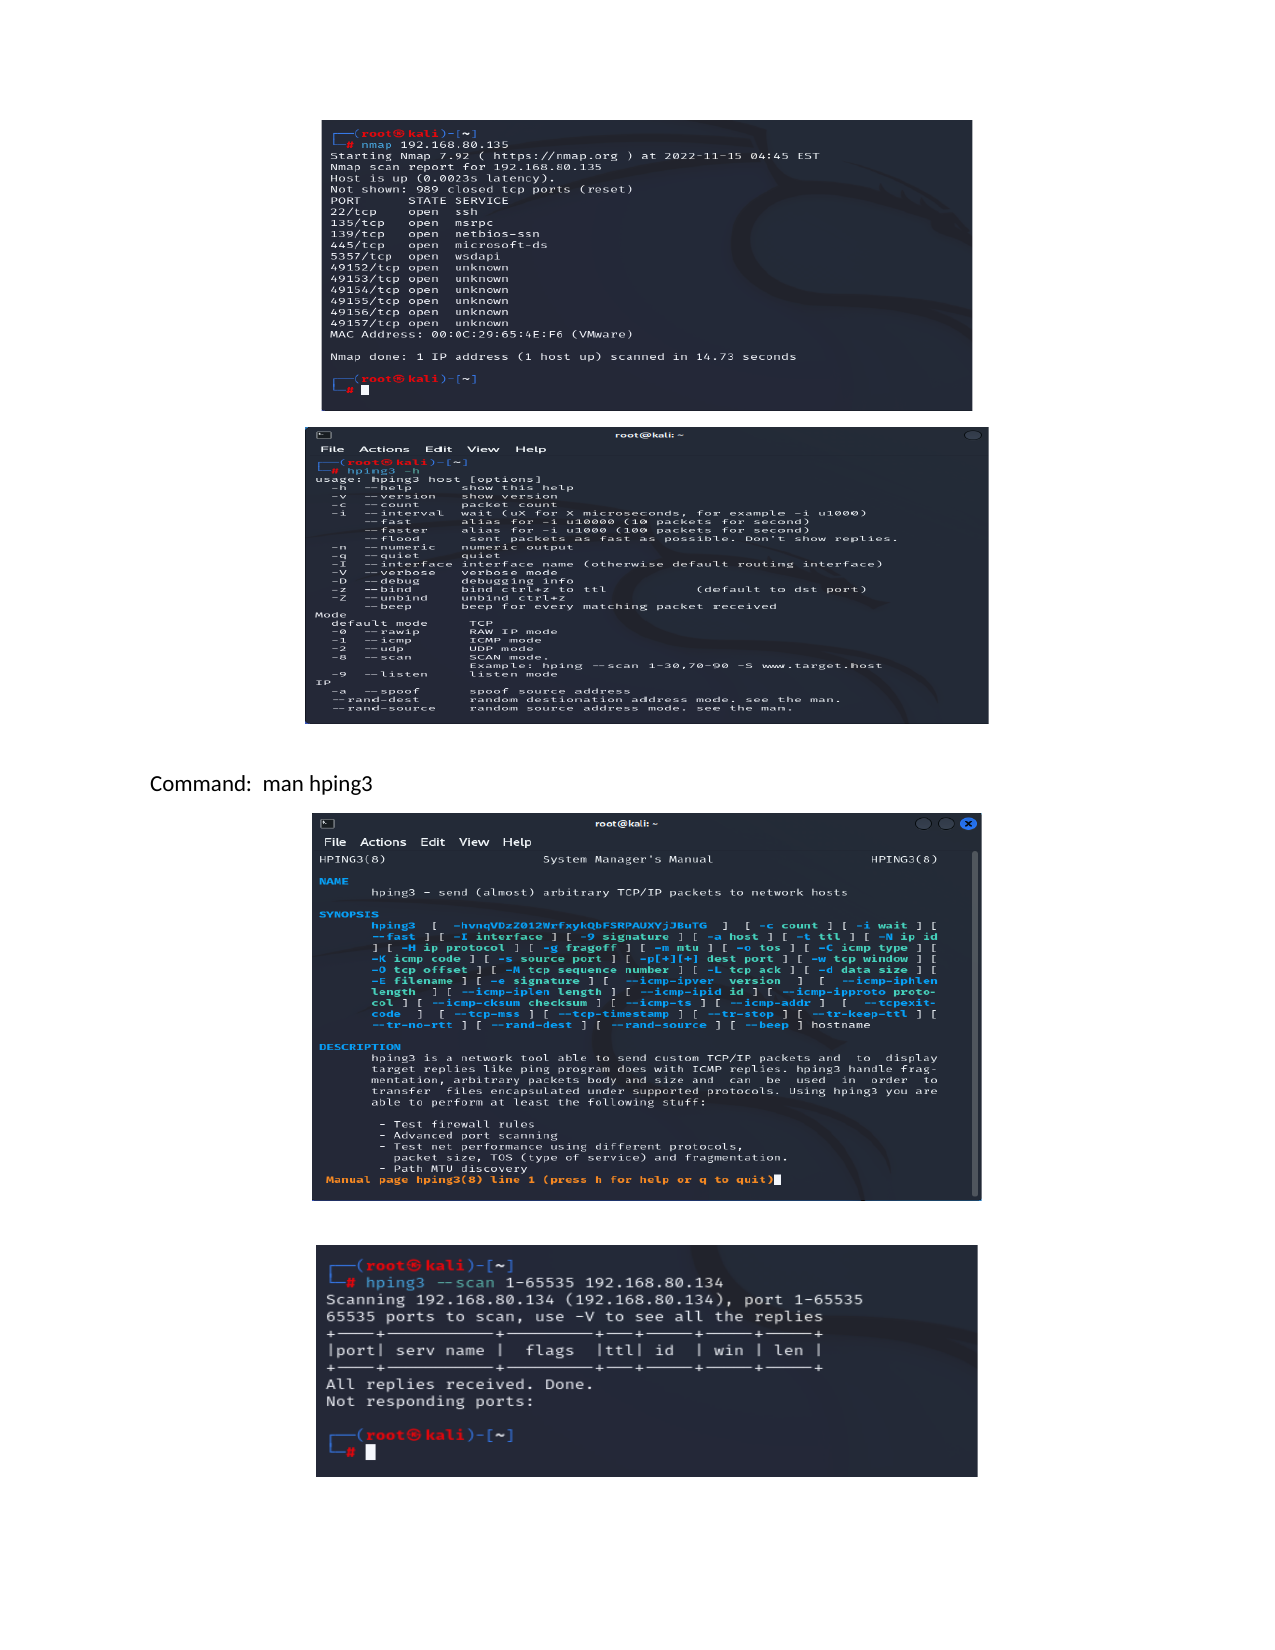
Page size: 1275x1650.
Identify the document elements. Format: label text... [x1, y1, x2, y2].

picture [321, 120, 973, 411]
picture [316, 1245, 978, 1477]
picture [312, 813, 982, 1201]
picture [305, 427, 989, 724]
text Command: man hping3 [150, 769, 1144, 797]
